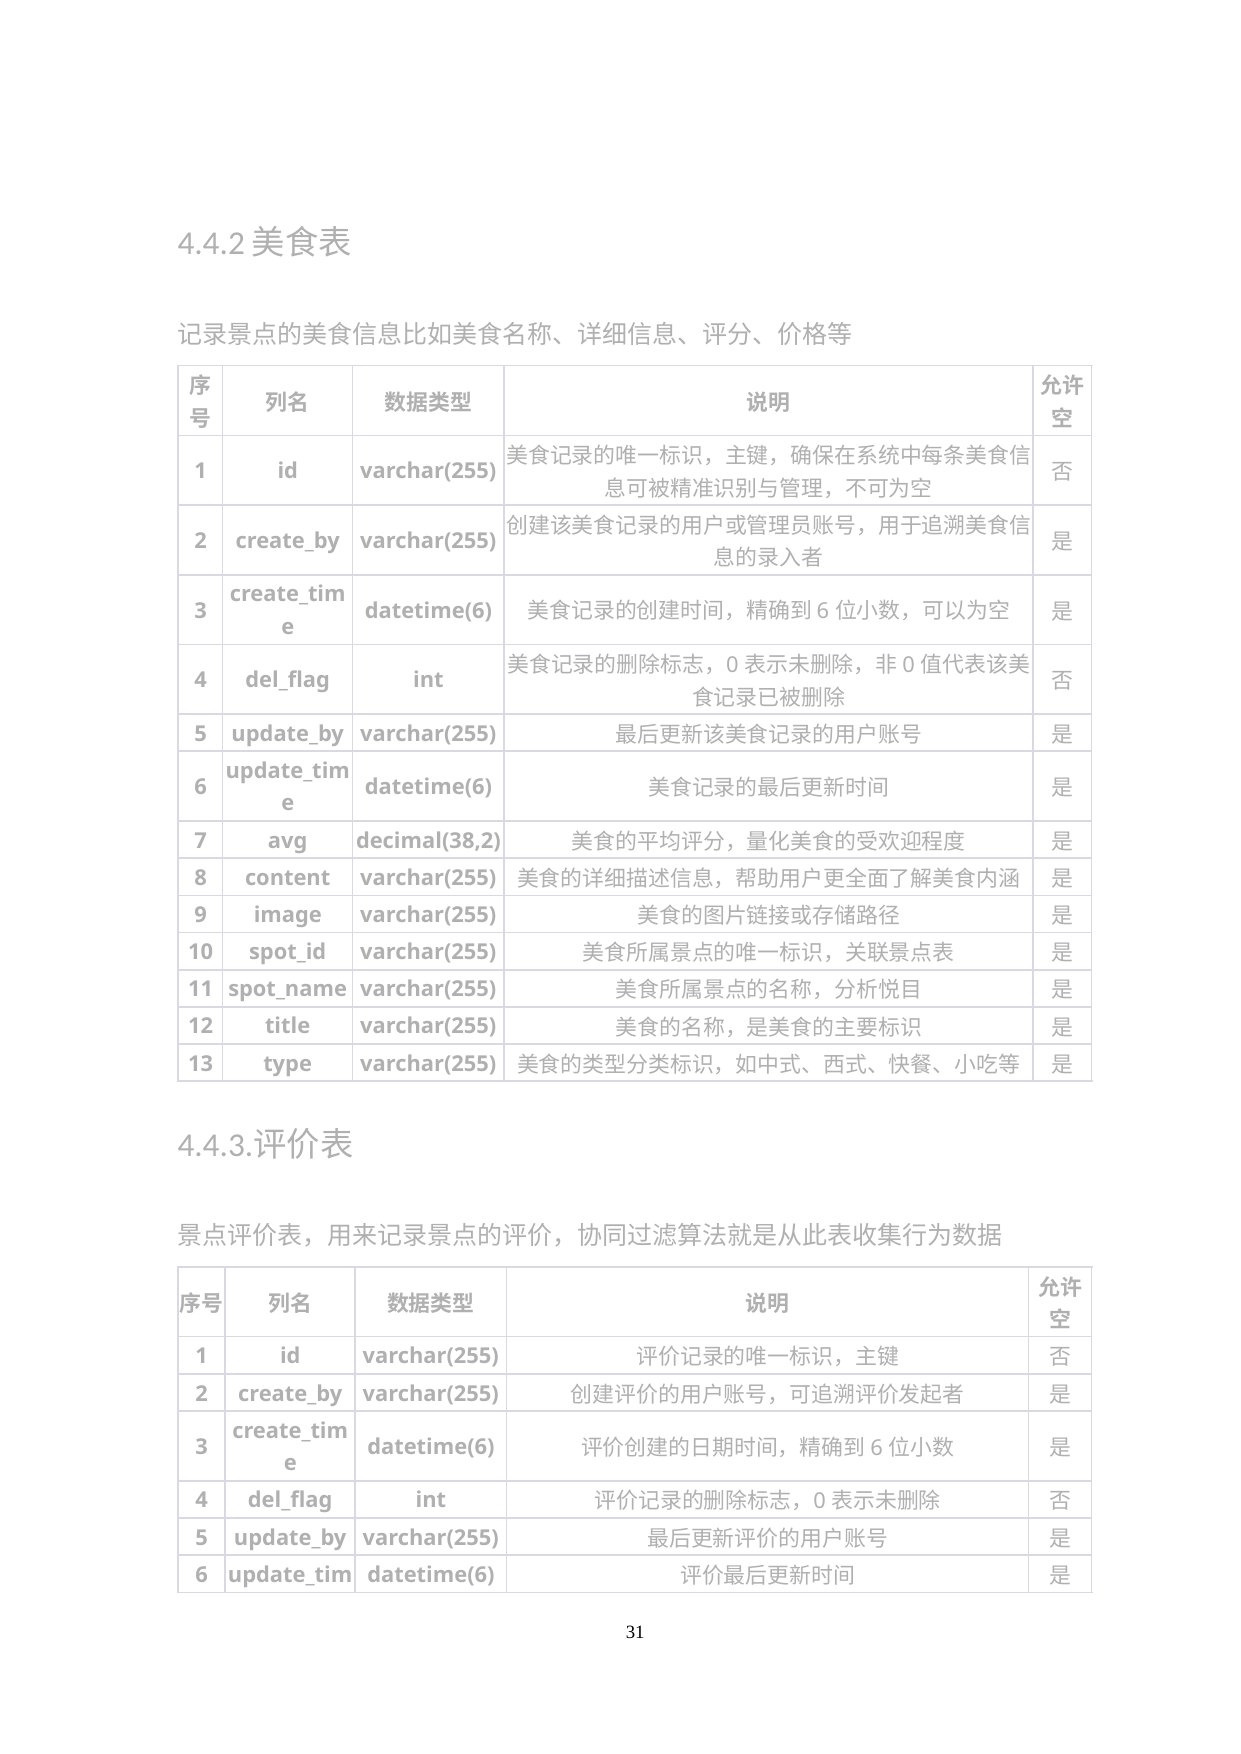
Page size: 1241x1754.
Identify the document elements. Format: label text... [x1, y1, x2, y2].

subtitle 4.4.3.评价表 [177, 1109, 1093, 1174]
table_cell varchar(255) [353, 859, 503, 894]
table_cell 10 [179, 933, 222, 969]
table_cell del_flag [226, 1482, 354, 1517]
table_cell 最后更新该美食记录的用户账号 [505, 715, 1032, 750]
table_cell create_by [226, 1375, 354, 1410]
table_cell 评价记录的唯一标识，主键 [507, 1337, 1028, 1373]
table_cell varchar(255) [356, 1375, 506, 1410]
table_header 说明 [505, 366, 1032, 434]
table_cell 美食的平均评分，量化美食的受欢迎程度 [505, 822, 1032, 857]
table_cell varchar(255) [353, 971, 503, 1006]
table_cell 7 [179, 822, 222, 857]
table_cell 8 [179, 859, 222, 894]
table_cell 4 [179, 645, 222, 713]
text 记录景点的美食信息比如美食名称、详细信息、评分、价格等 [177, 300, 1093, 365]
table_cell 是 [1029, 1519, 1091, 1554]
text 景点评价表，用来记录景点的评价，协同过滤算法就是从此表收集行为数据 [177, 1201, 1093, 1266]
subtitle 4.4.2美食表 [177, 208, 1093, 273]
table_cell del_flag [223, 645, 352, 713]
table_cell varchar(255) [353, 1045, 503, 1080]
table_cell id [223, 436, 352, 504]
table_header 数据类型 [353, 366, 503, 434]
table_cell 6 [179, 752, 222, 820]
table_cell create_time [226, 1412, 354, 1480]
table_cell create_time [223, 576, 352, 643]
table_cell 6 [179, 1556, 224, 1591]
table_cell 最后更新评价的用户账号 [507, 1519, 1028, 1554]
table_cell 3 [179, 1412, 224, 1480]
table_cell spot_id [223, 933, 352, 969]
table_cell 美食记录的最后更新时间 [505, 752, 1032, 820]
table_cell id [226, 1337, 354, 1373]
table_cell 美食记录的删除标志，0 表示未删除，非 0 值代表该美食记录已被删除 [505, 645, 1032, 713]
table_cell 美食记录的创建时间，精确到 6 位小数，可以为空 [505, 576, 1032, 643]
table_cell varchar(255) [353, 933, 503, 969]
table_cell avg [223, 822, 352, 857]
table_cell 是 [1034, 933, 1091, 969]
table_cell datetime(6) [356, 1412, 506, 1480]
table_cell 否 [1029, 1337, 1091, 1373]
table_cell 是 [1034, 1008, 1091, 1043]
table_cell 1 [179, 1337, 224, 1373]
table_cell 是 [1034, 896, 1091, 932]
table_cell datetime(6) [353, 752, 503, 820]
table_cell spot_name [223, 971, 352, 1006]
table_cell 美食记录的唯一标识，主键，确保在系统中每条美食信息可被精准识别与管理，不可为空 [505, 436, 1032, 504]
table_cell 美食所属景点的名称，分析悦目 [505, 971, 1032, 1006]
table_cell update_by [223, 715, 352, 750]
table_cell 是 [1029, 1412, 1091, 1480]
table_cell 评价记录的删除标志，0 表示未删除 [507, 1482, 1028, 1517]
table_cell 3 [179, 576, 222, 643]
table_cell content [223, 859, 352, 894]
table_cell 是 [1029, 1375, 1091, 1410]
table_cell varchar(255) [353, 896, 503, 932]
table_cell varchar(255) [353, 715, 503, 750]
table_cell varchar(255) [353, 506, 503, 574]
table_cell 11 [179, 971, 222, 1006]
table_cell 创建评价的用户账号，可追溯评价发起者 [507, 1375, 1028, 1410]
table_header 列名 [226, 1268, 354, 1336]
table_cell 是 [1034, 576, 1091, 643]
table_cell decimal(38,2) [353, 822, 503, 857]
table_header 数据类型 [356, 1268, 506, 1336]
table_cell 否 [1029, 1482, 1091, 1517]
table_cell 是 [1034, 971, 1091, 1006]
table_cell 5 [179, 715, 222, 750]
table_cell 评价最后更新时间 [507, 1556, 1028, 1591]
table_cell 1 [179, 436, 222, 504]
table_cell 评价创建的日期时间，精确到 6 位小数 [507, 1412, 1028, 1480]
table_cell title [223, 1008, 352, 1043]
table_cell 2 [179, 1375, 224, 1410]
table_cell image [223, 896, 352, 932]
table_cell 创建该美食记录的用户或管理员账号，用于追溯美食信息的录入者 [505, 506, 1032, 574]
table_header 说明 [507, 1268, 1028, 1336]
table_cell 是 [1029, 1556, 1091, 1591]
table_cell 否 [1034, 645, 1091, 713]
table_cell int [356, 1482, 506, 1517]
table_cell 是 [1034, 715, 1091, 750]
table_cell datetime(6) [356, 1556, 506, 1591]
table_cell 5 [179, 1519, 224, 1554]
table_header 序号 [179, 366, 222, 434]
table_cell 美食的详细描述信息，帮助用户更全面了解美食内涵 [505, 859, 1032, 894]
table_cell varchar(255) [353, 1008, 503, 1043]
table_cell 是 [1034, 752, 1091, 820]
table_cell 是 [1034, 822, 1091, 857]
table_cell 美食所属景点的唯一标识，关联景点表 [505, 933, 1032, 969]
table_cell 12 [179, 1008, 222, 1043]
table_header 允许空 [1029, 1268, 1091, 1336]
table_cell 13 [179, 1045, 222, 1080]
table_cell update_time [223, 752, 352, 820]
table_cell 否 [1034, 436, 1091, 504]
table_cell varchar(255) [356, 1337, 506, 1373]
table_cell 是 [1034, 506, 1091, 574]
table_cell 4 [179, 1482, 224, 1517]
table_cell 是 [1034, 859, 1091, 894]
table_cell 是 [1034, 1045, 1091, 1080]
table_header 列名 [223, 366, 352, 434]
table_header 允许空 [1034, 366, 1091, 434]
table_cell 2 [179, 506, 222, 574]
table_cell 9 [179, 896, 222, 932]
table_cell 美食的图片链接或存储路径 [505, 896, 1032, 932]
table_cell create_by [223, 506, 352, 574]
table_header 序号 [179, 1268, 224, 1336]
table_cell 美食的名称，是美食的主要标识 [505, 1008, 1032, 1043]
table_cell datetime(6) [353, 576, 503, 643]
table_cell update_time [226, 1556, 354, 1591]
table_cell varchar(255) [356, 1519, 506, 1554]
table_cell 美食的类型分类标识，如中式、西式、快餐、小吃等 [505, 1045, 1032, 1080]
table_cell type [223, 1045, 352, 1080]
table_cell int [353, 645, 503, 713]
table_cell varchar(255) [353, 436, 503, 504]
table_cell update_by [226, 1519, 354, 1554]
